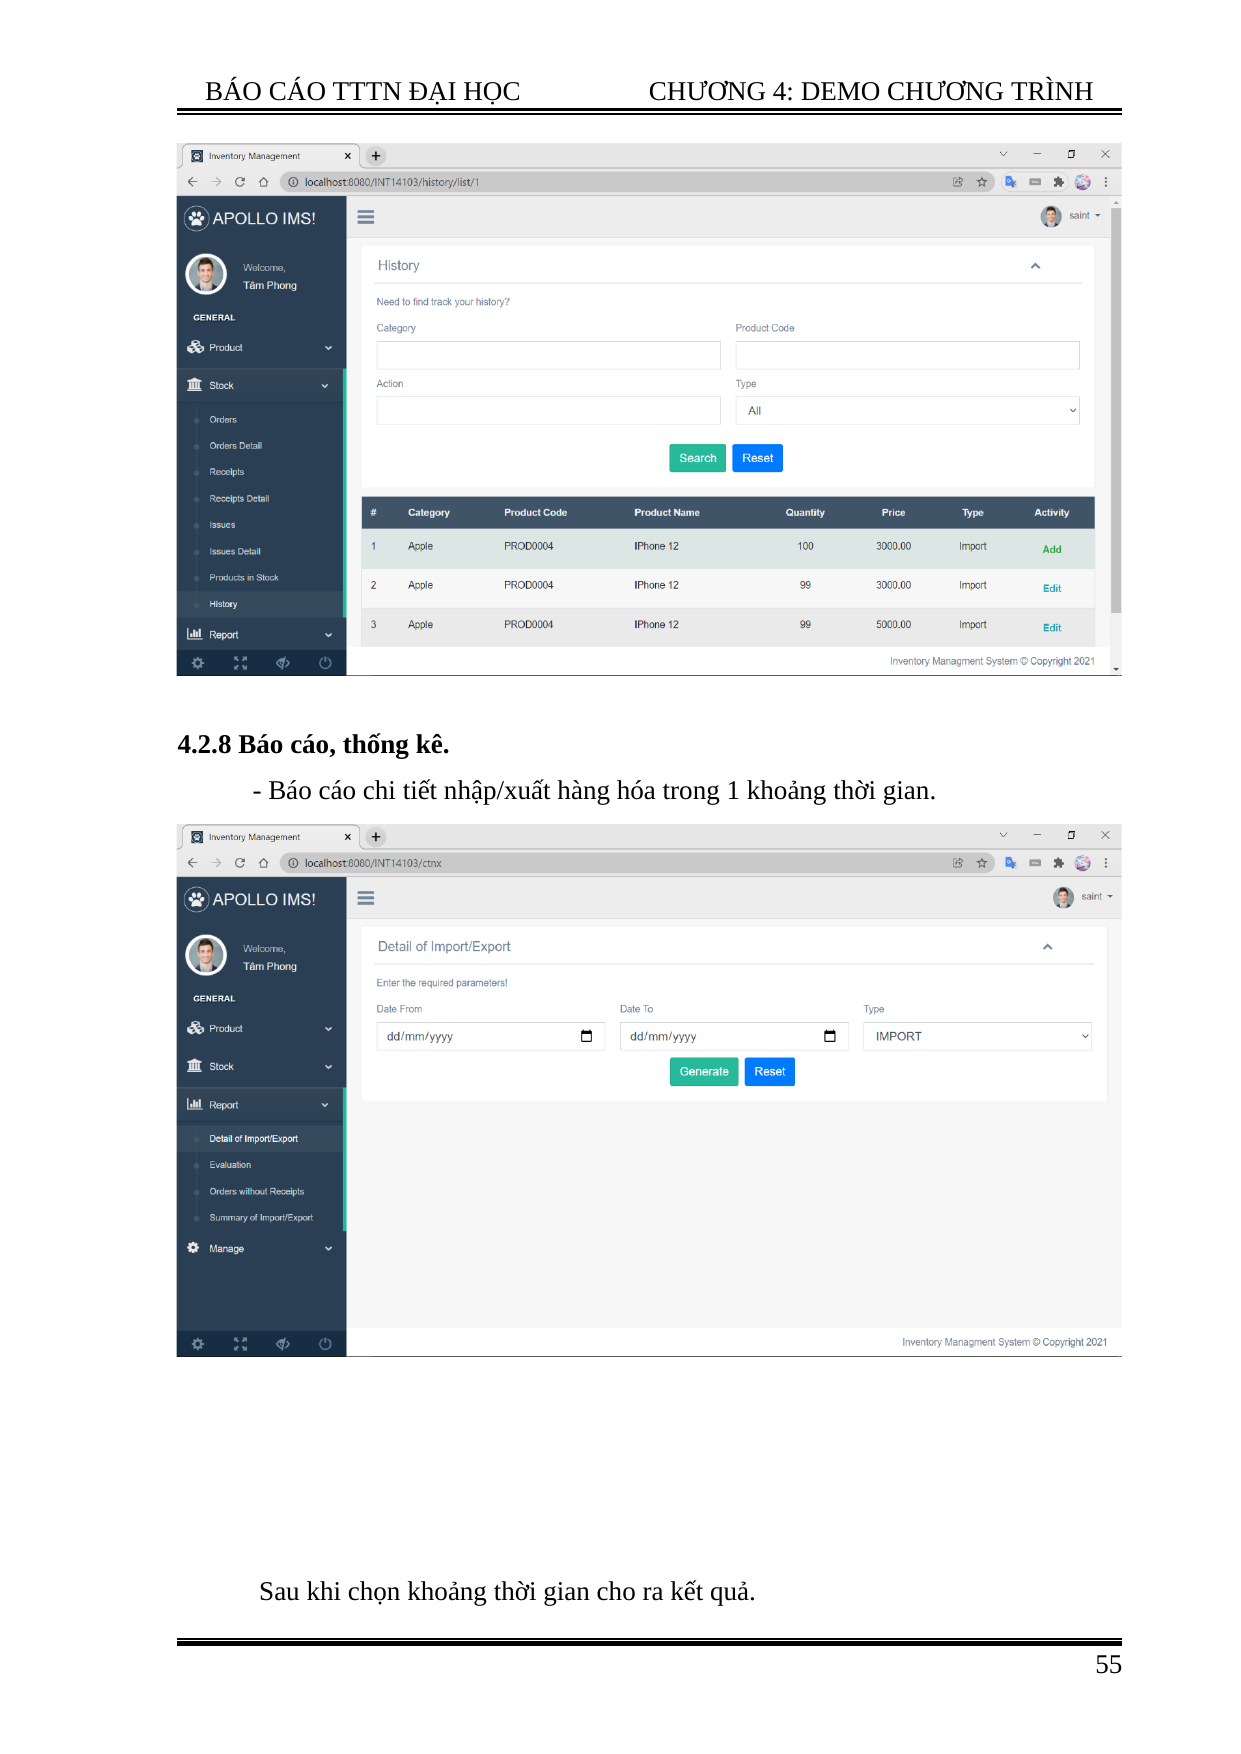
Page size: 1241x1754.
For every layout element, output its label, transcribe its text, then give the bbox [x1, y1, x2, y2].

picture [176, 824, 1122, 1357]
text - Báo cáo chi tiết nhập/xuất hàng hóa trong 1 khoảng thời gian. [177, 774, 1122, 806]
subtitle 4.2.8 Báo cáo, thống kê. [177, 728, 1122, 759]
picture [176, 143, 1122, 676]
text Sau khi chọn khoảng thời gian cho ra kết quả. [177, 1575, 1122, 1606]
